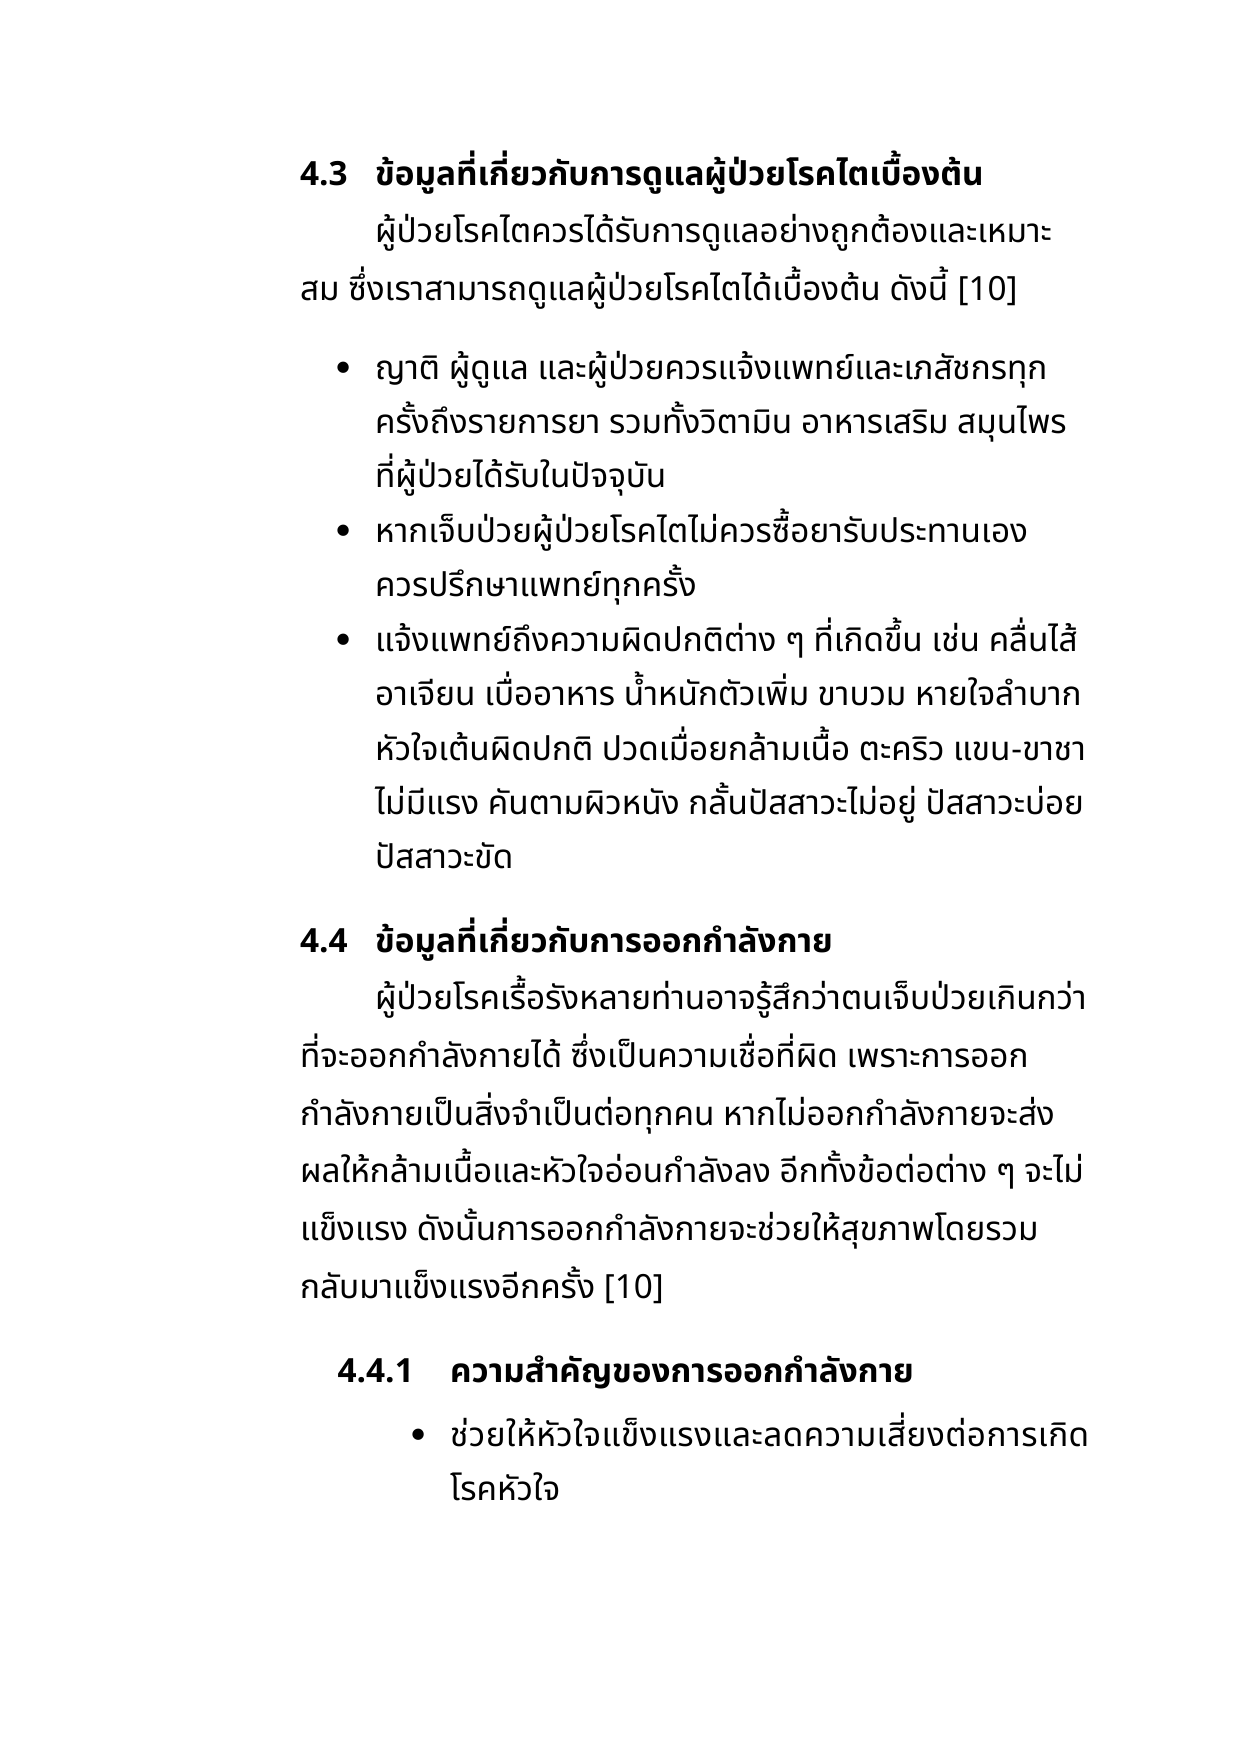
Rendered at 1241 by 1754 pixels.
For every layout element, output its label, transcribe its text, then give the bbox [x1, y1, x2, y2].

list แจ้งแพทย์ถึงความผิดปกติต่าง ๆ ที่เกิดขึ้น เช่น คลื่นไส้ อาเจียน เบื่ออาหาร น้ำหนักตัวเพิ่ม ขาบวม หายใจลำบาก หัวใจเต้นผิดปกติ ปวดเมื่อยกล้ามเนื้อ ตะคริว แขน-ขาชา ไม่มีแรง คันตามผิวหนัง กลั้นปัสสาวะไม่อยู่ ปัสสาวะบ่อย ปัสสาวะขัด [337, 616, 1090, 884]
subtitle ข้อมูลที่เกี่ยวกับการดูแลผู้ป่วยโรคไตเบื้องต้น [300, 150, 1090, 201]
list หากเจ็บป่วยผู้ป่วยโรคไตไม่ควรซื้อยารับประทานเอง ควรปรึกษาแพทย์ทุกครั้ง [337, 507, 1090, 612]
text ผู้ป่วยโรคไตควรได้รับการดูแลอย่างถูกต้องและเหมาะสม ซึ่งเราสามารถดูแลผู้ป่วยโรคไตได้เบื้องต้น ดังนี้ [10] [300, 207, 1090, 315]
subtitle ความสำคัญของการออกกำลังกาย [337, 1346, 1090, 1397]
list ผู้ป่วยโรคเรื้อรังหลายท่านอาจรู้สึกว่าตนเจ็บป่วยเกินกว่าที่จะออกกำลังกายได้ ซึ่งเป็นความเชื่อที่ผิด เพราะการออกกำลังกายเป็นสิ่งจำเป็นต่อทุกคน หากไม่ออกกำลังกายจะส่งผลให้กล้ามเนื้อและหัวใจอ่อนกำลังลง อีกทั้งข้อต่อต่าง ๆ จะไม่แข็งแรง ดังนั้นการออกกำลังกายจะช่วยให้สุขภาพโดยรวมกลับมาแข็งแรงอีกครั้ง [10] [300, 974, 1090, 1314]
subtitle ข้อมูลที่เกี่ยวกับการออกกำลังกาย [300, 917, 1090, 967]
list ช่วยให้หัวใจแข็งแรงและลดความเสี่ยงต่อการเกิดโรคหัวใจ [412, 1411, 1090, 1516]
list ญาติ ผู้ดูแล และผู้ป่วยควรแจ้งแพทย์และเภสัชกรทุกครั้งถึงรายการยา รวมทั้งวิตามิน อาหารเสริม สมุนไพร ที่ผู้ป่วยได้รับในปัจจุบัน [337, 344, 1090, 503]
